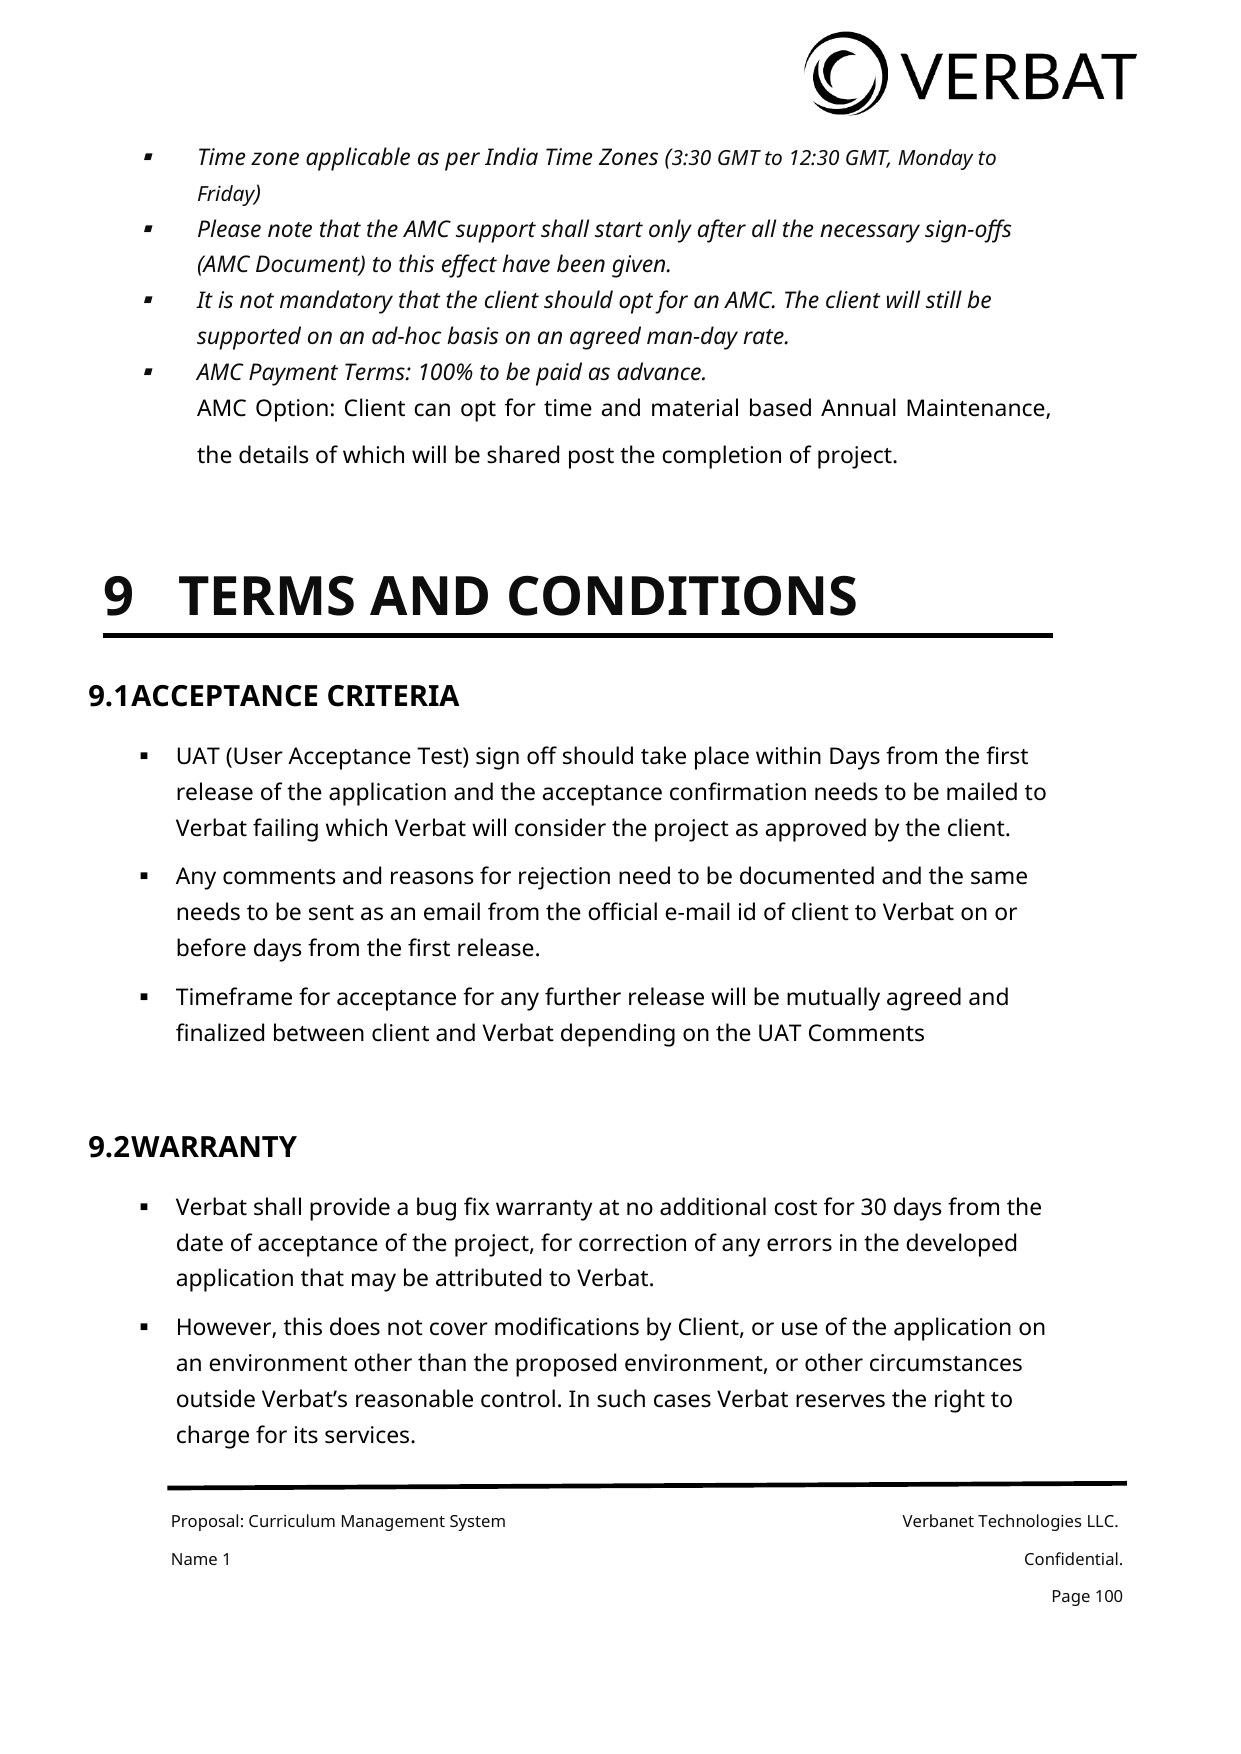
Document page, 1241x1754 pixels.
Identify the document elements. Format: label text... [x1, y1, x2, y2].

list Verbat shall provide a bug ﬁx warranty at no additional cost for 30 days from the date of acceptance of the project, for correction of any errors in the developed application that may be attributed to Verbat. [138, 1191, 1053, 1294]
list It is not mandatory that the client should opt for an AMC. The client will still be supported on an ad-hoc basis on an agreed man-day rate. [141, 284, 1053, 352]
picture [800, 27, 1138, 116]
list Timeframe for acceptance for any further release will be mutually agreed and finalized between client and Verbat depending on the UAT Comments [138, 981, 1053, 1048]
list AMC Payment Terms: 100% to be paid as advance. [141, 356, 1053, 387]
list UAT (User Acceptance Test) sign off should take place within Days from the first release of the application and the acceptance confirmation needs to be mailed to Verbat failing which Verbat will consider the project as approved by the client. [138, 740, 1053, 843]
list Any comments and reasons for rejection need to be documented and the same needs to be sent as an email from the official e-mail id of client to Verbat on or before days from the first release. [138, 860, 1053, 963]
subtitle WARRANTY [88, 1126, 1053, 1166]
list However, this does not cover modifications by Client, or use of the application on an environment other than the proposed environment, or other circumstances outside Verbat’s reasonable control. In such cases Verbat reserves the right to charge for its services. [138, 1311, 1053, 1450]
list Time zone applicable as per India Time Zones (3:30 GMT to 12:30 GMT, Monday to Friday) [141, 141, 1053, 208]
text AMC Option: Client can opt for time and material based Annual Maintenance, the details of which will be shared post the completion of project. [197, 392, 1053, 470]
list Please note that the AMC support shall start only after all the necessary sign-offs (AMC Document) to this effect have been given. [141, 212, 1053, 280]
subtitle ACCEPTANCE CRITERIA [88, 675, 1053, 715]
subtitle TERMS AND CONDITIONS [103, 557, 1053, 633]
